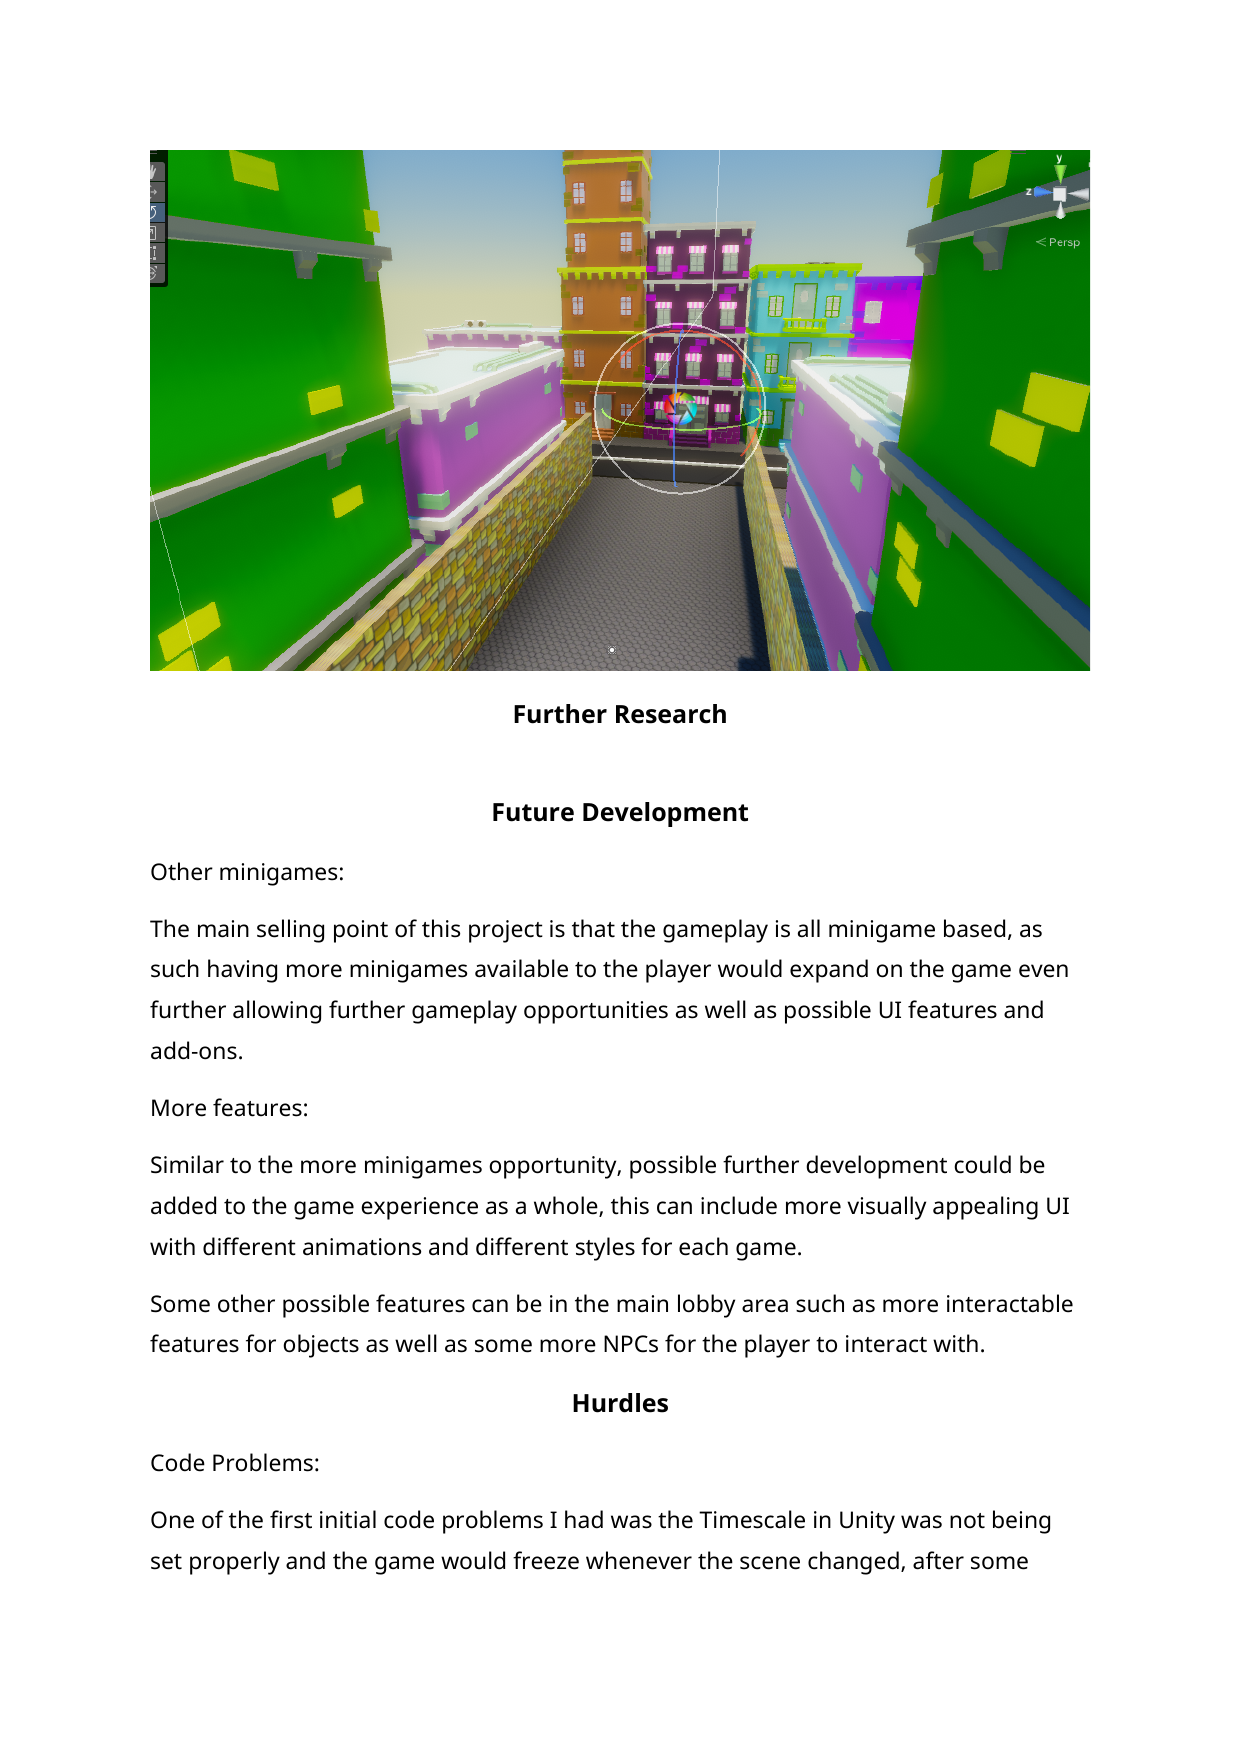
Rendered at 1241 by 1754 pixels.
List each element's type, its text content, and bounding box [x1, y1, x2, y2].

text Further Research [150, 696, 1090, 769]
text The main selling point of this project is that the gameplay is all minigame based, as such having more minigames available to the player would expand on the game even further allowing further gameplay opportunities as well as possible UI features and add-ons. [150, 913, 1090, 1066]
text Future Development [150, 794, 1090, 829]
picture [150, 150, 1091, 671]
text Other minigames: [150, 856, 1090, 887]
text More features: [150, 1092, 1090, 1123]
text Hurdles [150, 1386, 1090, 1420]
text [150, 1504, 1090, 1576]
text Some other possible features can be in the main lobby area such as more interactable features for objects as well as some more NPCs for the player to interact with. [150, 1288, 1090, 1360]
text Similar to the more minigames opportunity, possible further development could be added to the game experience as a whole, this can include more visually appealing UI with different animations and different styles for each game. [150, 1149, 1090, 1262]
text Code Problems: [150, 1447, 1090, 1478]
